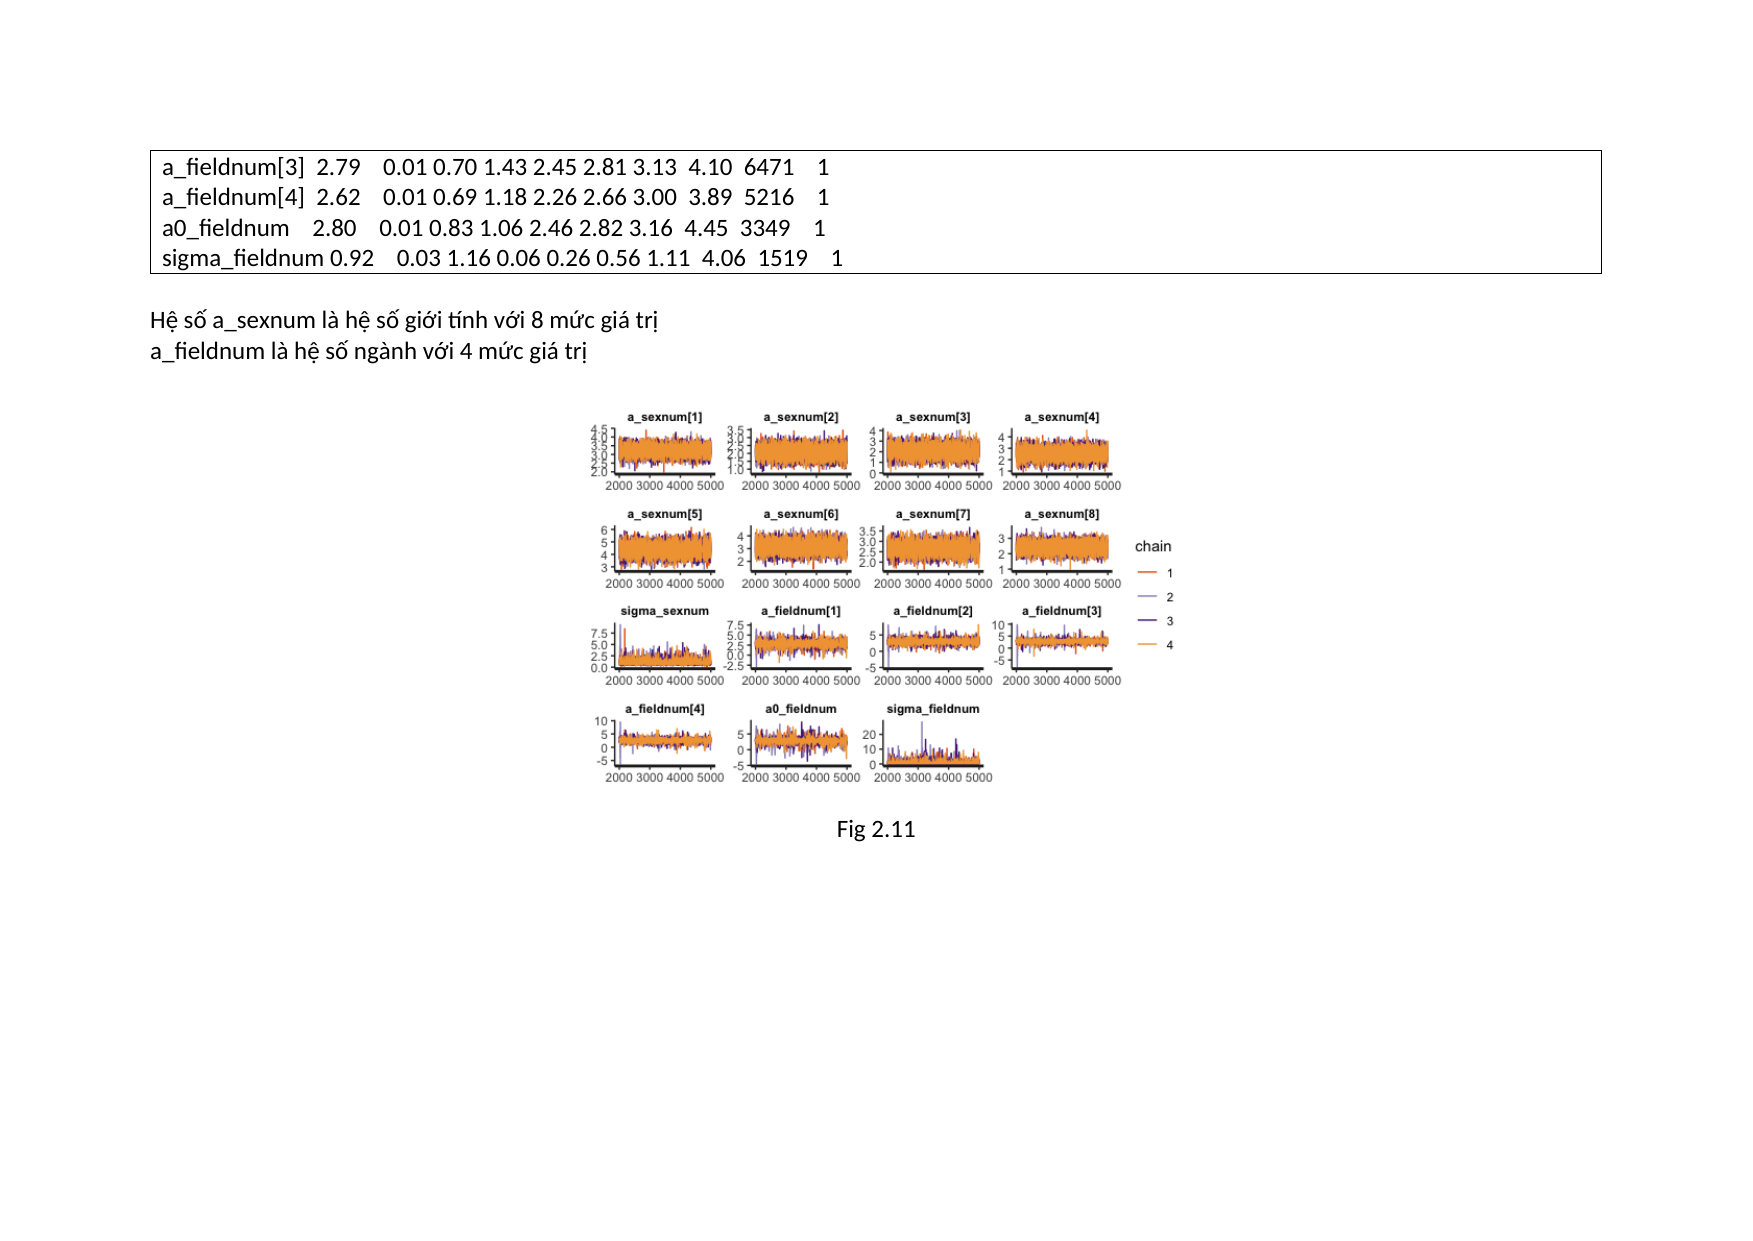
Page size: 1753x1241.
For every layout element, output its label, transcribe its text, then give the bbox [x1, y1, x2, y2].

text Fig 2.11 [150, 813, 1602, 843]
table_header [151, 151, 1601, 273]
text a_fieldnum là hệ số ngành với 4 mức giá trị [150, 335, 1602, 366]
text Hệ số a_sexnum là hệ số giới tính với 8 mức giá trị [150, 305, 1602, 335]
picture [563, 396, 1189, 813]
